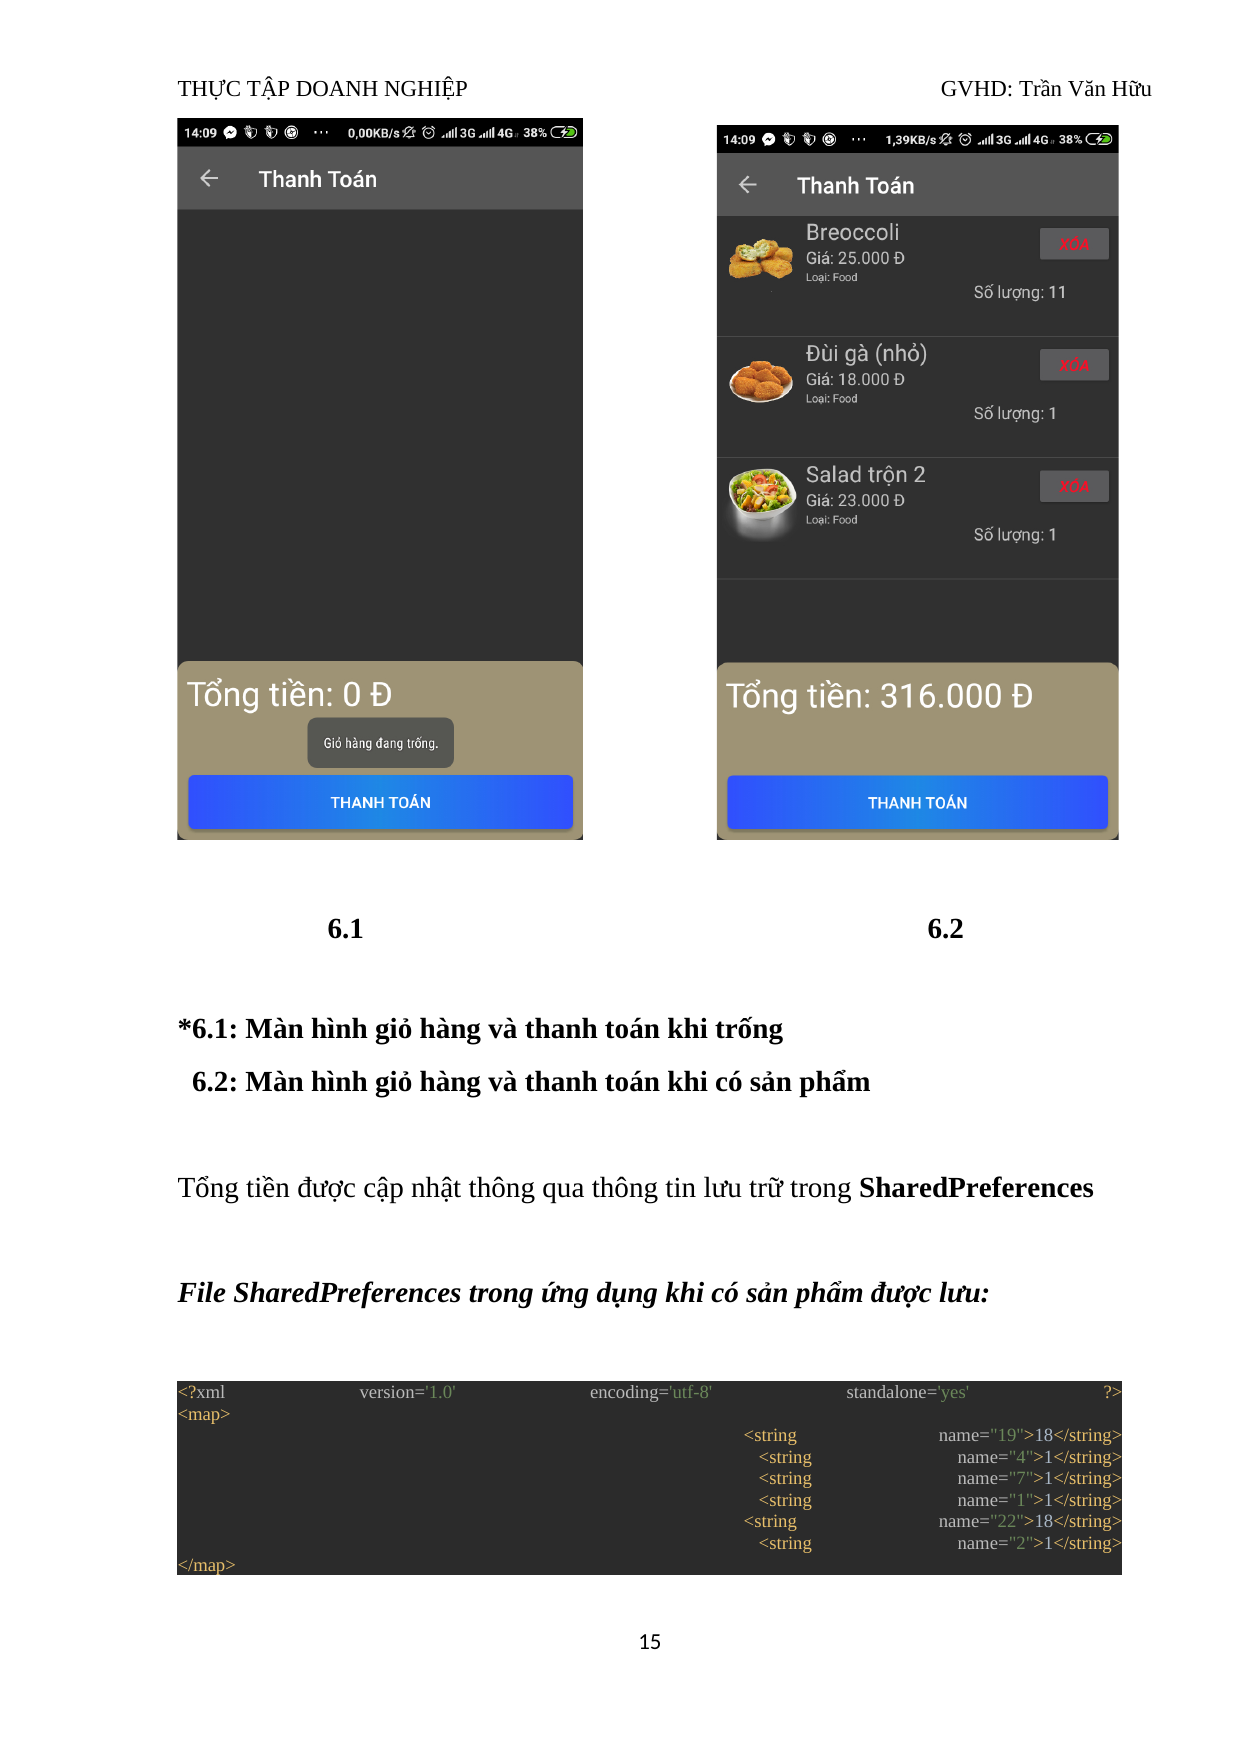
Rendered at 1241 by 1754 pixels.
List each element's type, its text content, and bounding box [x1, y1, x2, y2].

picture [716, 125, 1119, 840]
text File SharedPreferences trong ứng dụng khi có sản phẩm được lưu: [177, 1275, 1122, 1309]
text Tổng tiền được cập nhật thông qua thông tin lưu trữ trong SharedPreferences [177, 1170, 1122, 1203]
text 6.1 6.2 [177, 912, 1122, 945]
text *6.1: Màn hình giỏ hàng và thanh toán khi trống [177, 1011, 1122, 1045]
picture [177, 118, 583, 840]
text <?xml version='1.0' encoding='utf-8' standalone='yes' ?> <map> <string name="19">18</string> <string name="4">1</string> <string name="7">1</string> <string name="1">1</string> <string name="22">18</string> <string name="2">1</string> </map> [177, 1381, 1122, 1575]
text 6.2: Màn hình giỏ hàng và thanh toán khi có sản phẩm [177, 1064, 1122, 1098]
